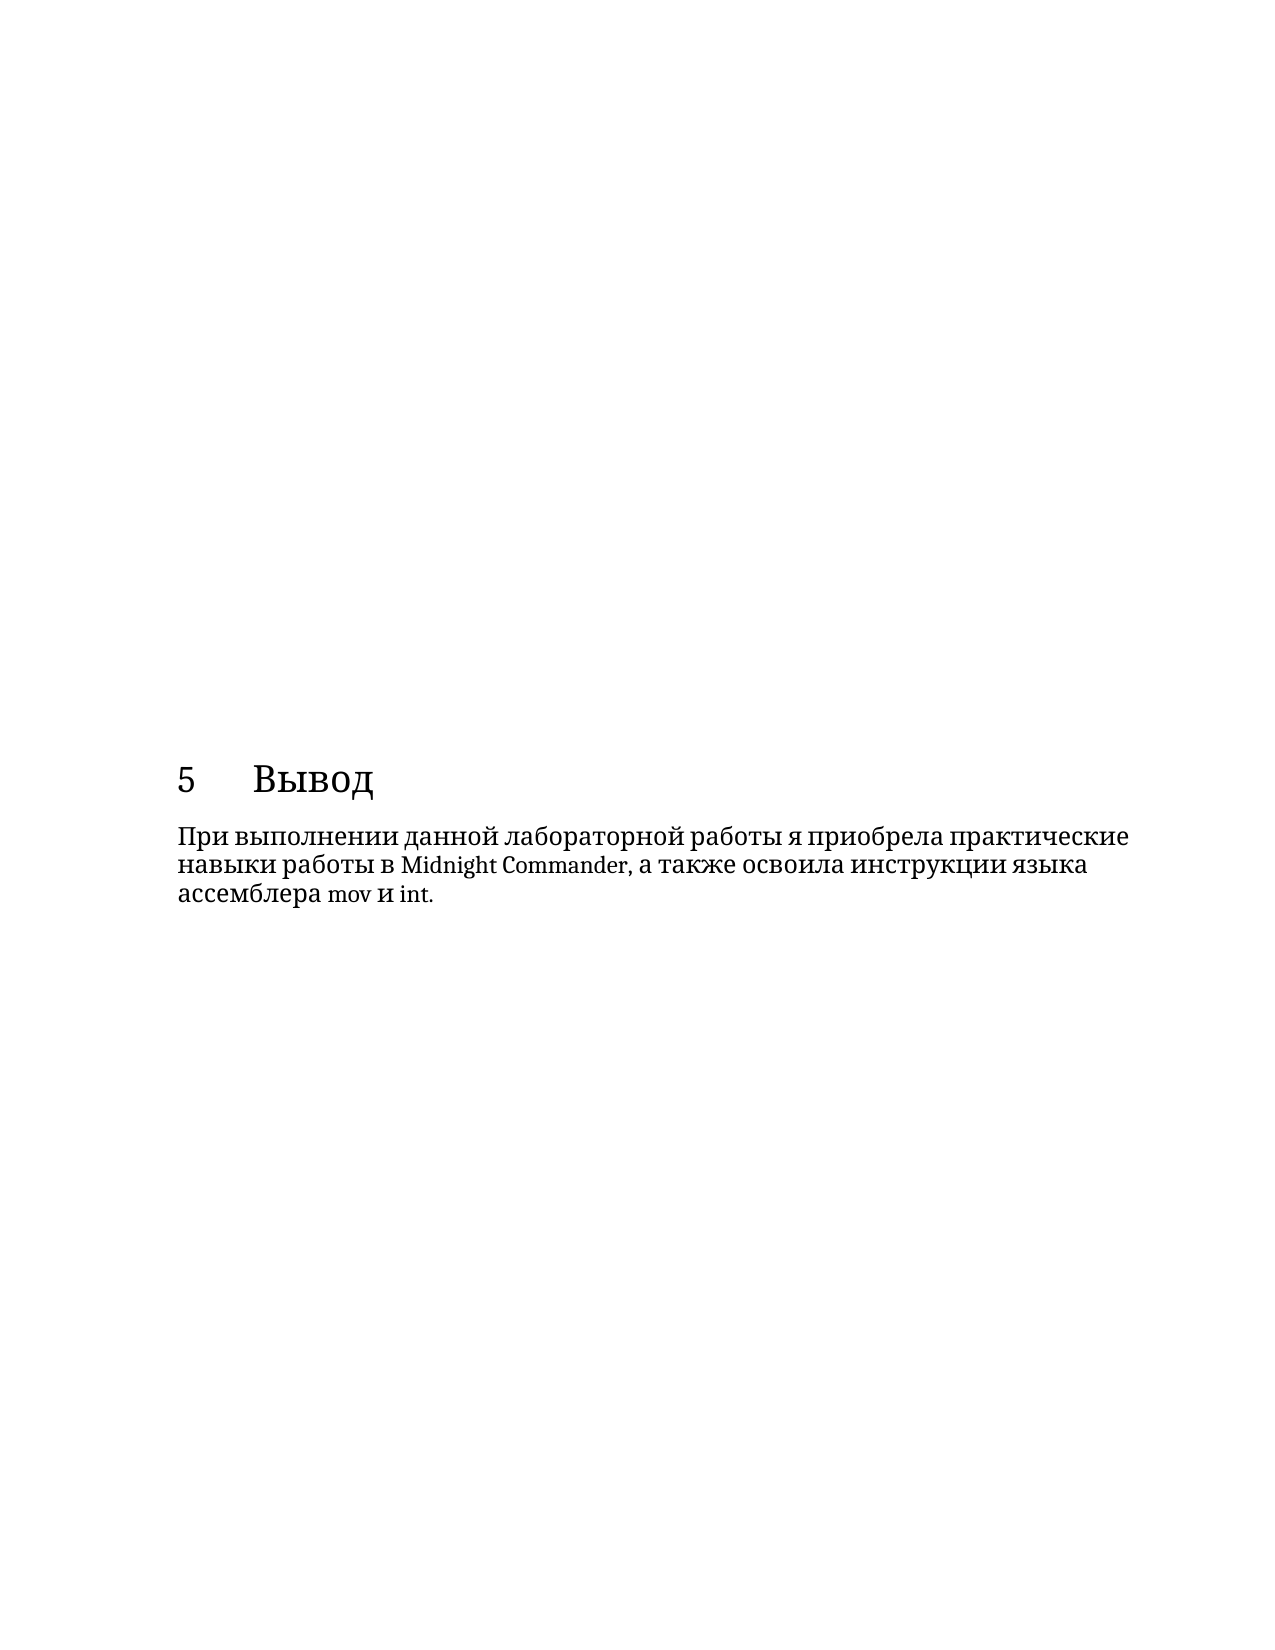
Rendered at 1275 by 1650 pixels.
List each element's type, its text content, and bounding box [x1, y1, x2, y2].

text При выполнении данной лабораторной работы я приобрела практические навыки работы в Midnight Commander, а также освоила инструкции языка ассемблера mov и int. [177, 822, 1186, 909]
text 5 Вывод [177, 758, 1186, 802]
